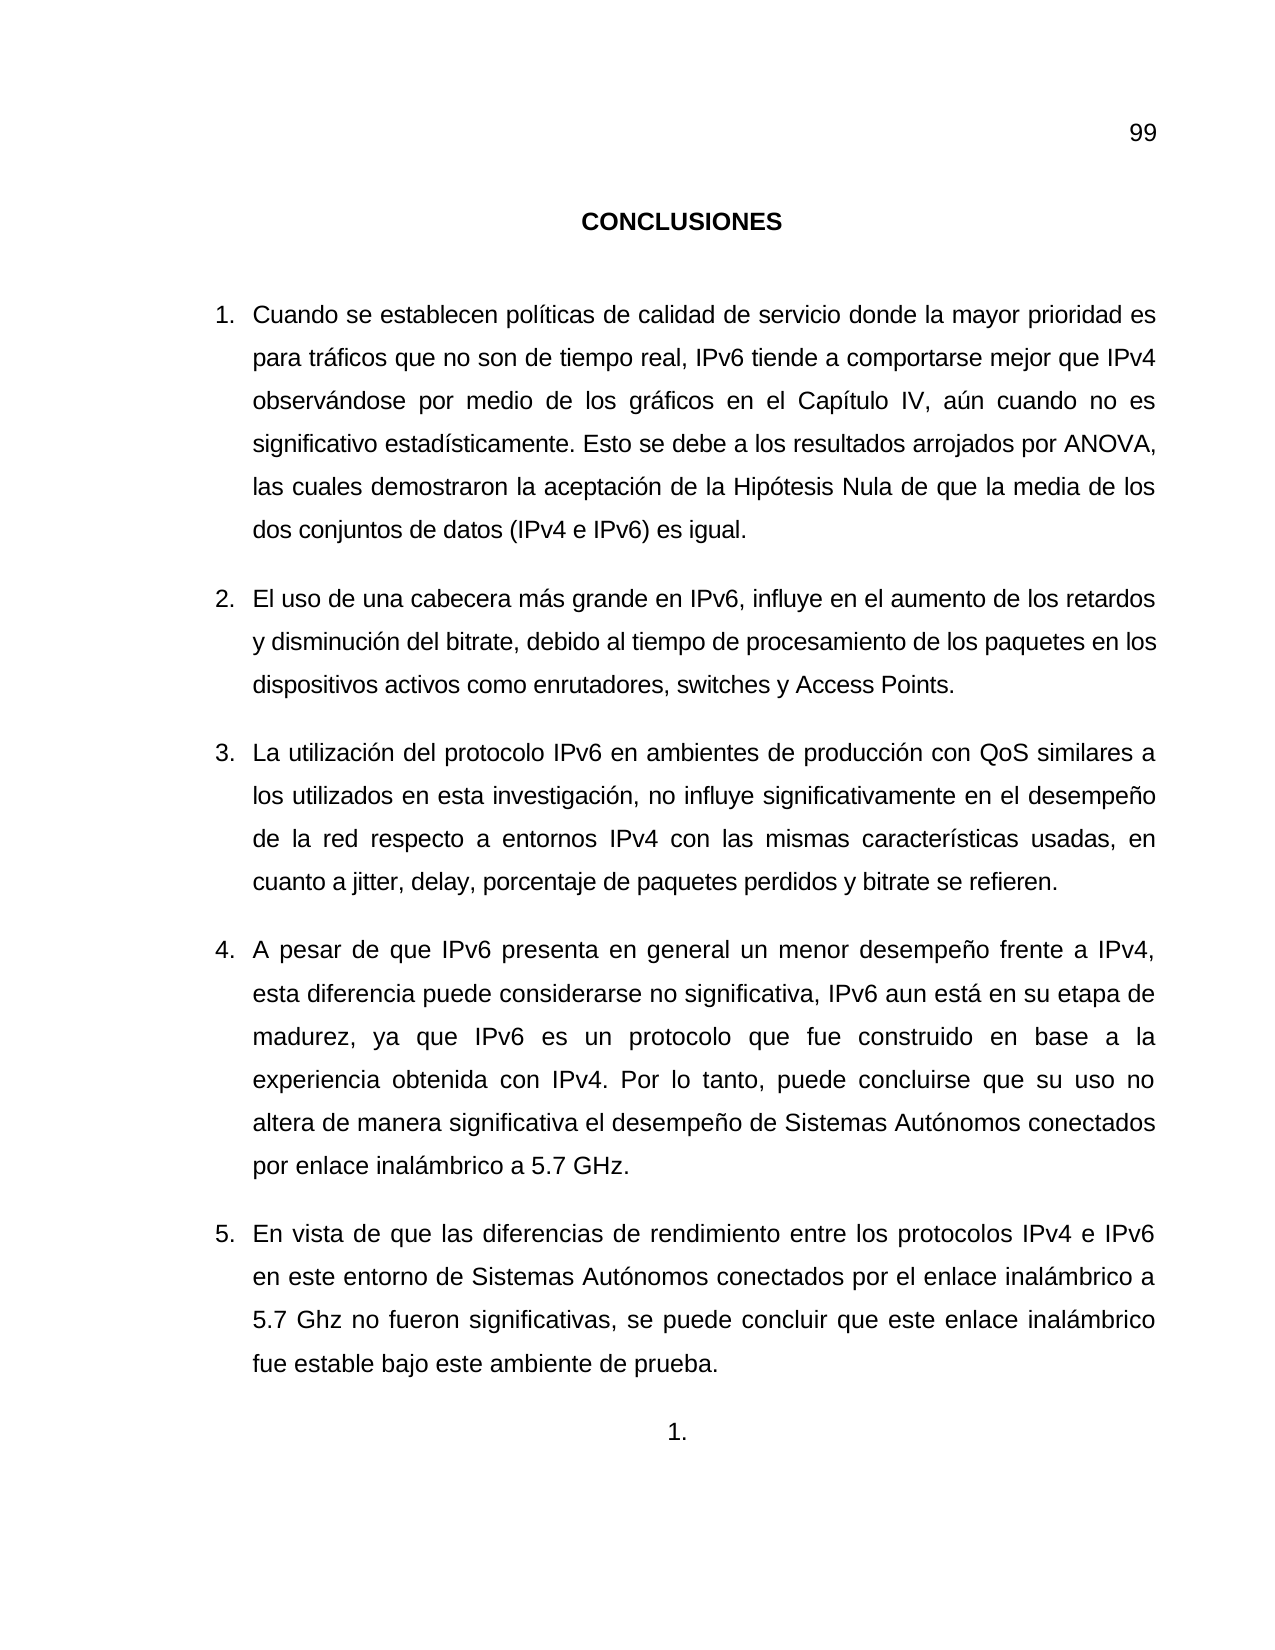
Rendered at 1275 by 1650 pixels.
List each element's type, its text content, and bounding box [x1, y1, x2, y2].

list A pesar de que IPv6 presenta en general un menor desempeño frente a IPv4, esta diferencia puede considerarse no significativa, IPv6 aun está en su etapa de madurez, ya que IPv6 es un protocolo que fue construido en base a la experiencia obtenida con IPv4. Por lo tanto, puede concluirse que su uso no altera de manera significativa el desempeño de Sistemas Autónomos conectados por enlace inalámbrico a 5.7 GHz. [215, 936, 1157, 1180]
list En vista de que las diferencias de rendimiento entre los protocolos IPv4 e IPv6 en este entorno de Sistemas Autónomos conectados por el enlace inalámbrico a 5.7 Ghz no fueron significativas, se puede concluir que este enlace inalámbrico fue estable bajo este ambiente de prueba. [215, 1219, 1157, 1377]
text CONCLUSIONES [177, 207, 1157, 236]
list El uso de una cabecera más grande en IPv6, influye en el aumento de los retardos y disminución del bitrate, debido al tiempo de procesamiento de los paquetes en los dispositivos activos como enrutadores, switches y Access Points. [215, 584, 1157, 699]
list Cuando se establecen políticas de calidad de servicio donde la mayor prioridad es para tráficos que no son de tiempo real, IPv6 tiende a comportarse mejor que IPv4 observándose por medio de los gráficos en el Capítulo IV, aún cuando no es significativo estadísticamente. Esto se debe a los resultados arrojados por ANOVA, las cuales demostraron la aceptación de la Hipótesis Nula de que la media de los dos conjuntos de datos (IPv4 e IPv6) es igual. [215, 300, 1157, 544]
list La utilización del protocolo IPv6 en ambientes de producción con QoS similares a los utilizados en esta investigación, no influye significativamente en el desempeño de la red respecto a entornos IPv4 con las mismas características usadas, en cuanto a jitter, delay, porcentaje de paquetes perdidos y bitrate se refieren. [215, 738, 1157, 896]
